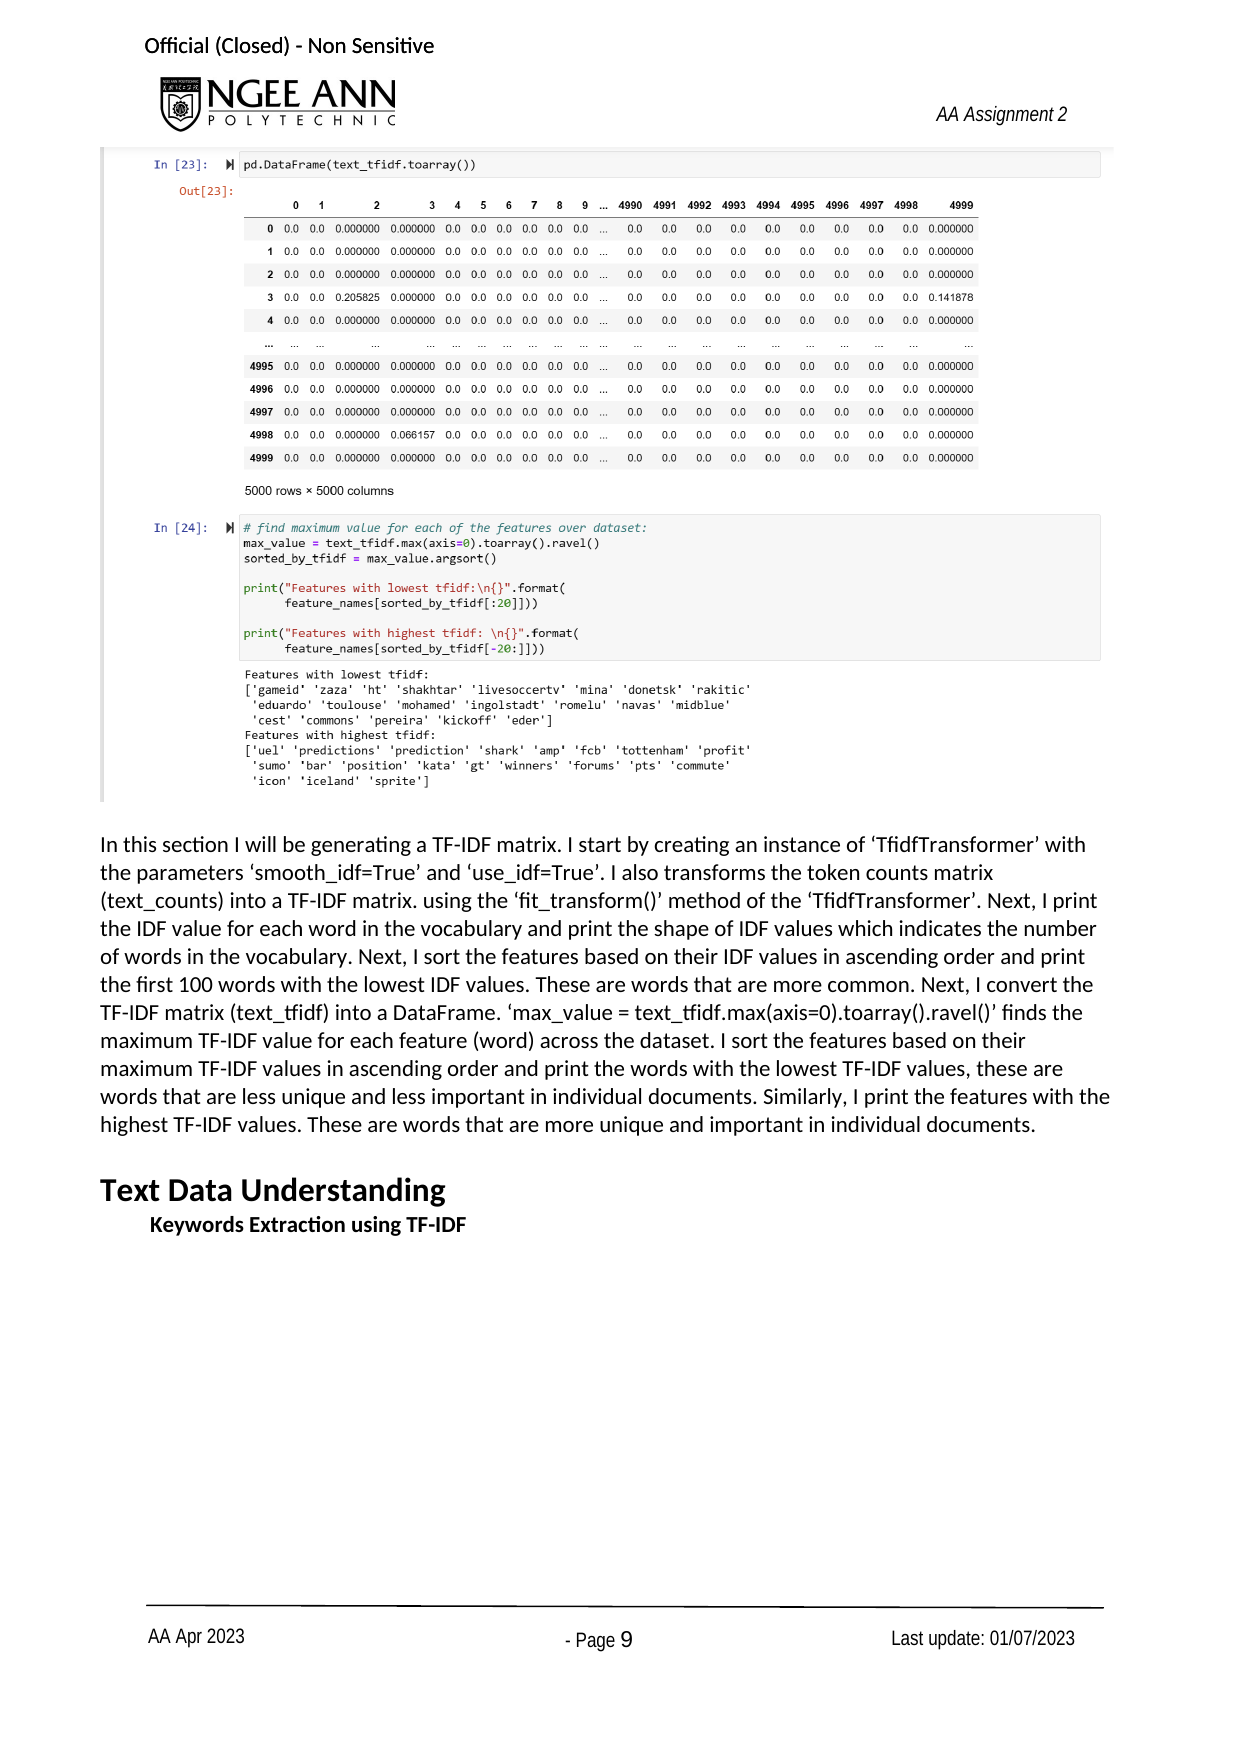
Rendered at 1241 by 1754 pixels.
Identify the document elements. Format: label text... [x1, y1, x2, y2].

picture [100, 147, 1114, 802]
subtitle Text Data Understanding [100, 1169, 1045, 1210]
text In this section I will be generating a TF-IDF matrix. I start by creating an instance of ‘TfidfTransformer’ with the parameters ‘smooth_idf=True’ and ‘use_idf=True’. I also transforms the token counts matrix (text_counts) into a TF-IDF matrix. using the ‘fit_transform()’ method of the ‘TfidfTransformer’. Next, I print the IDF value for each word in the vocabulary and print the shape of IDF values which indicates the number of words in the vocabulary. Next, I sort the features based on their IDF values in ascending order and print the first 100 words with the lowest IDF values. These are words that are more common. Next, I convert the TF-IDF matrix (text_tfidf) into a DataFrame. ‘max_value = text_tfidf.max(axis=0).toarray().ravel()’ finds the maximum TF-IDF value for each feature (word) across the dataset. I sort the features based on their maximum TF-IDF values in ascending order and print the words with the lowest TF-IDF values, these are words that are less unique and less important in individual documents. Similarly, I print the features with the highest TF-IDF values. These are words that are more unique and important in individual documents. [100, 830, 1113, 1138]
picture [160, 77, 395, 132]
subtitle Keywords Extraction using TF-IDF [150, 1210, 1113, 1238]
